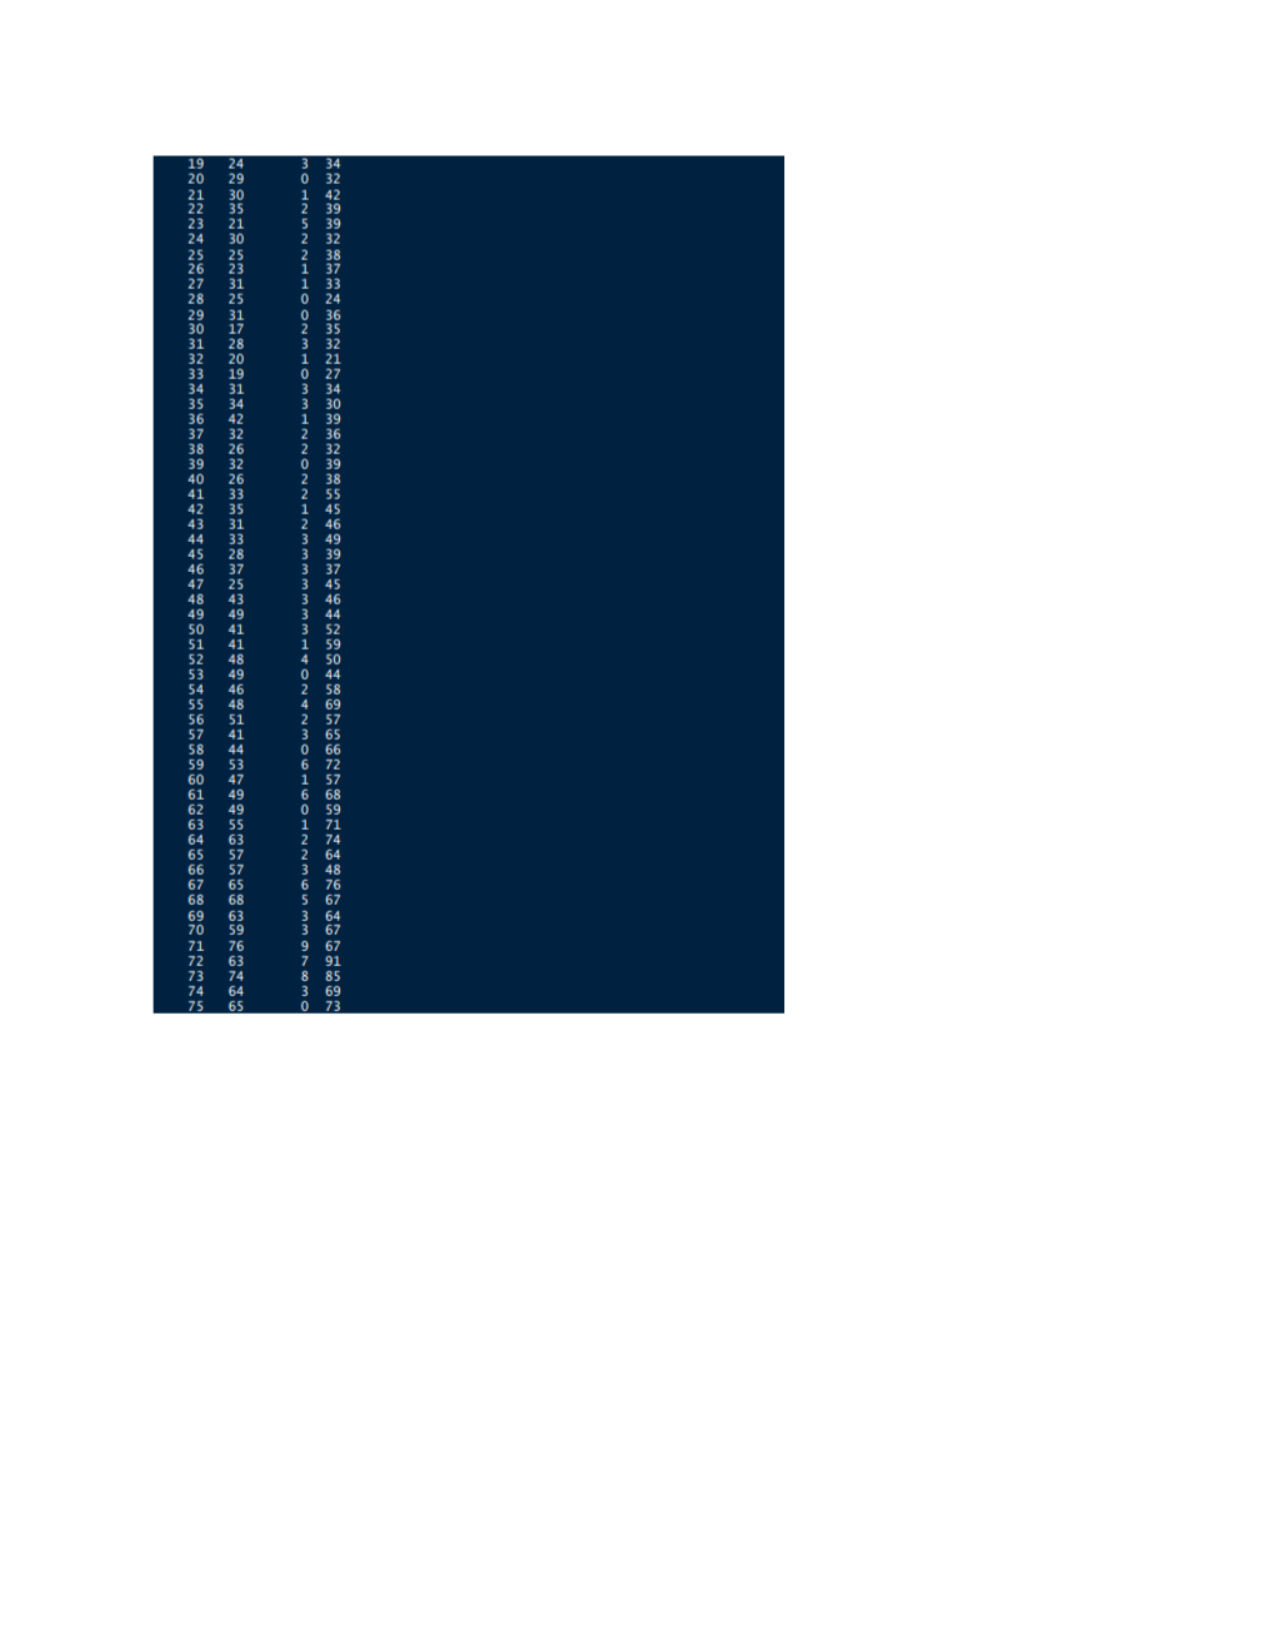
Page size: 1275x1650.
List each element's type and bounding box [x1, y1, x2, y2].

picture [150, 150, 787, 1020]
